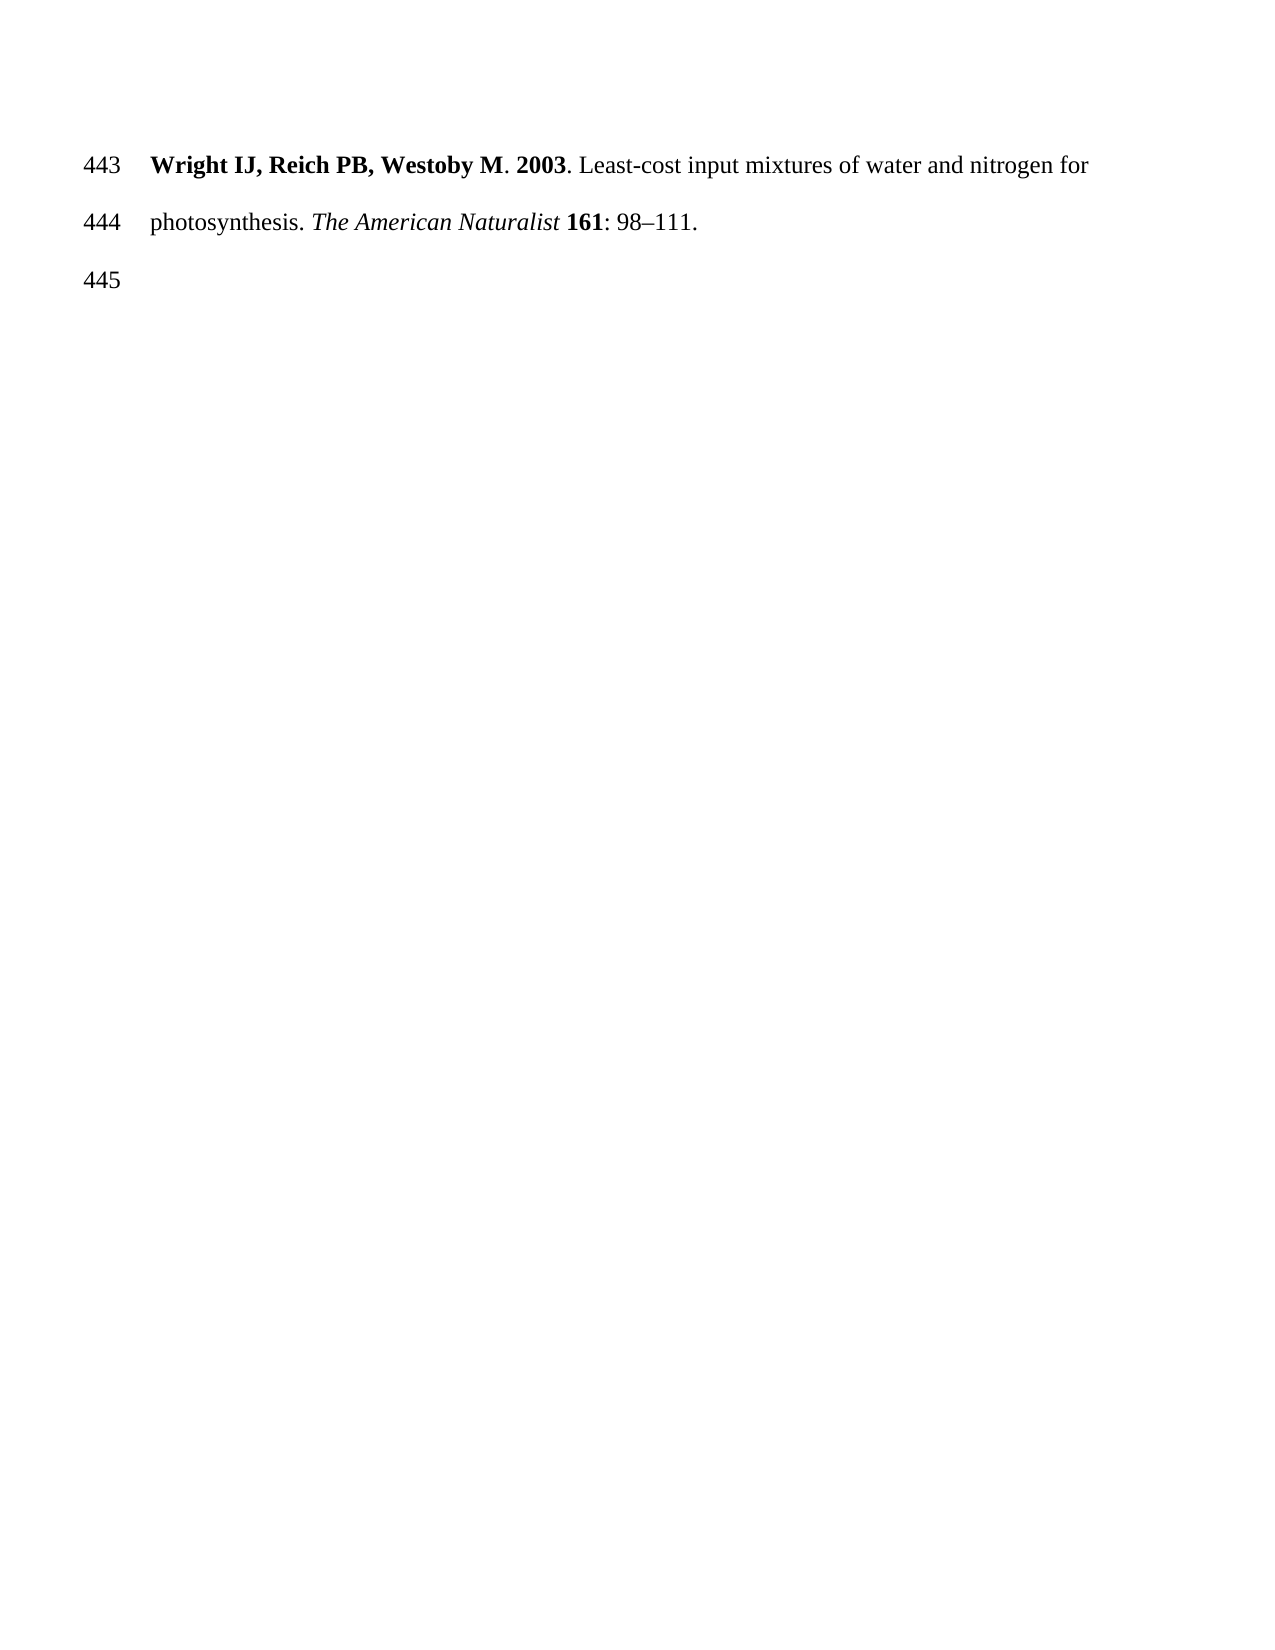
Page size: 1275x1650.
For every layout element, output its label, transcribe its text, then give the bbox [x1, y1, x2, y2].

text Wright IJ, Reich PB, Westoby M. 2003. Least-cost input mixtures of water and nitrogen for photosynthesis. The American Naturalist 161: 98–111. [150, 150, 1125, 236]
